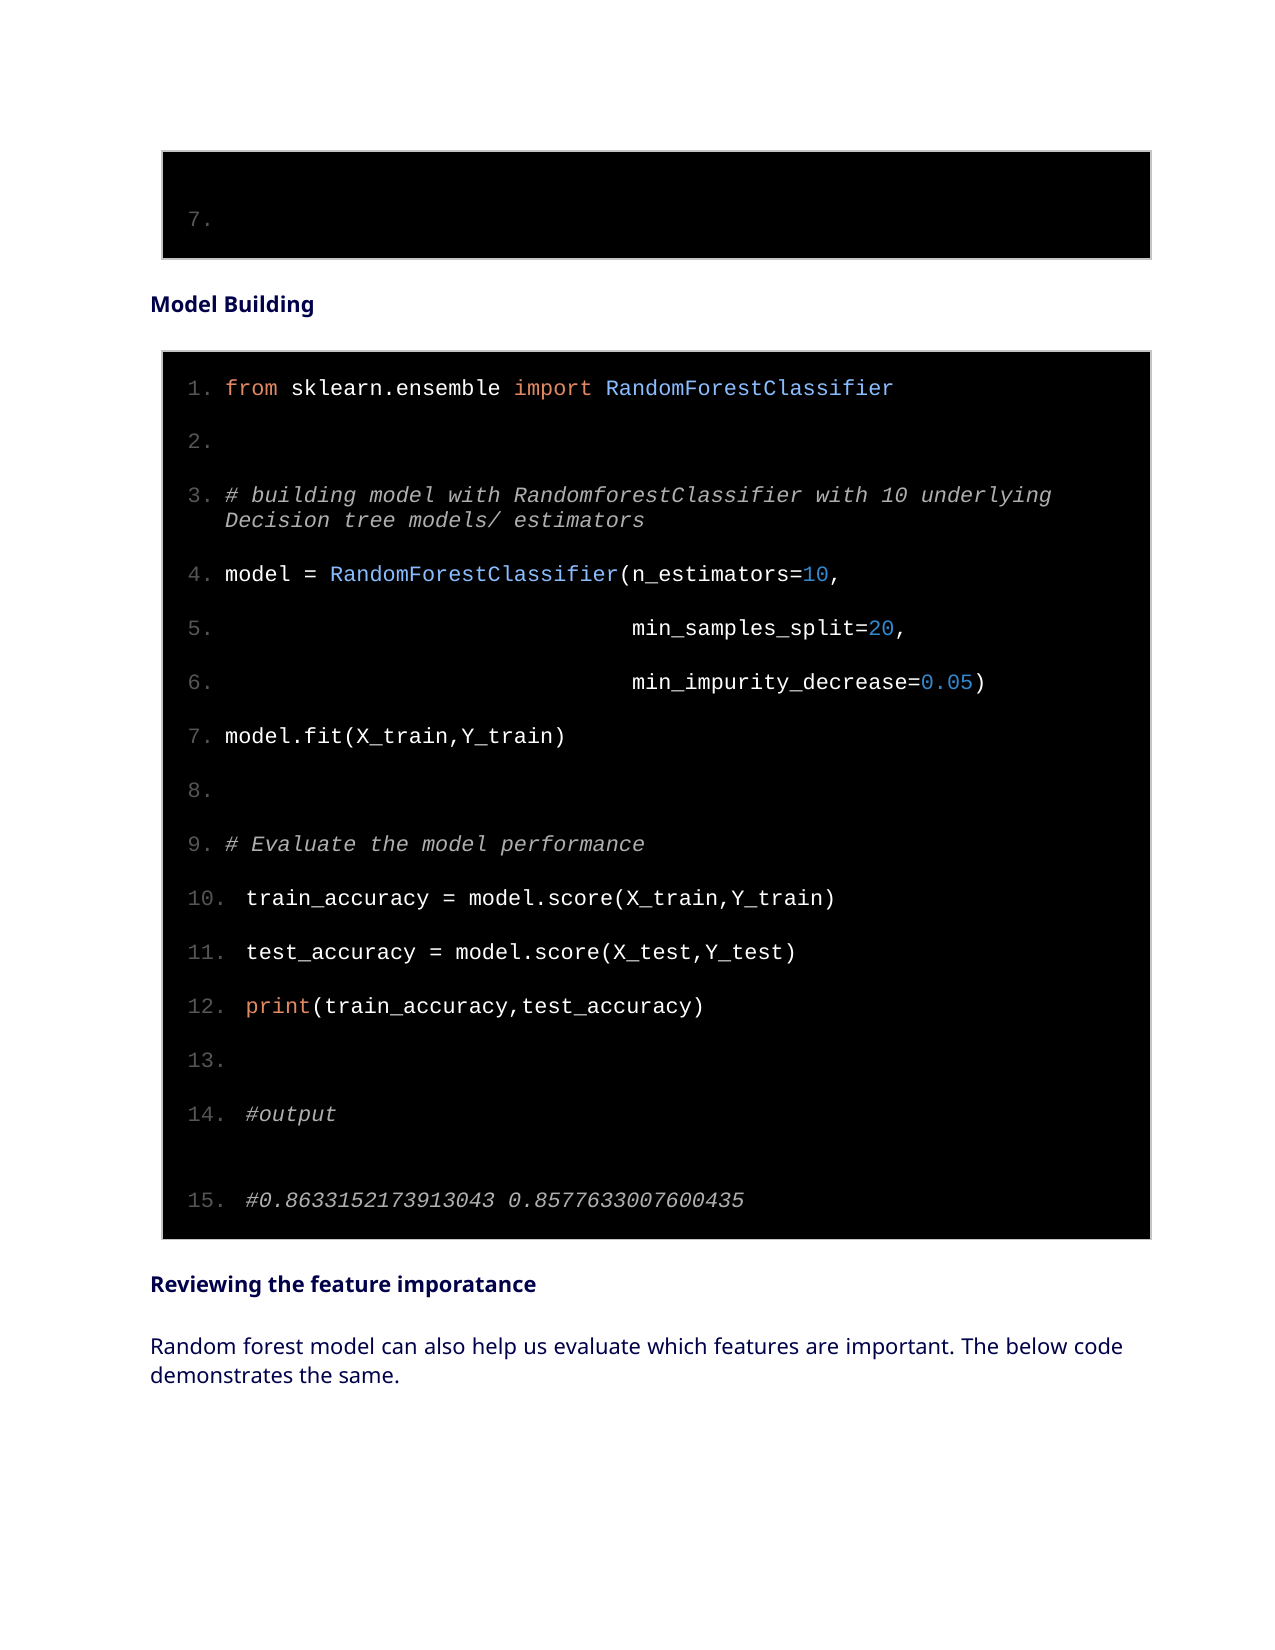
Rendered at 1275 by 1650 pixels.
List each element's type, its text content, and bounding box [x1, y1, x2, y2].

list test_accuracy = model.score(X_test,Y_test) [163, 914, 1150, 966]
list min_samples_split=20, [163, 591, 1150, 642]
list min_impurity_decrease=0.05) [163, 645, 1150, 696]
list print(train_accuracy,test_accuracy) [163, 968, 1150, 1020]
text Random forest model can also help us evaluate which features are important. The below code demonstrates the same. [150, 1331, 1125, 1390]
list #0.8633152173913043 0.8577633007600435 [163, 1130, 1150, 1239]
list model = RandomForestClassifier(n_estimators=10, [163, 537, 1150, 588]
list #output [163, 1076, 1150, 1128]
text Reviewing the feature imporatance [150, 1269, 1125, 1299]
list # building model with RandomforestClassifier with 10 underlying Decision tree models/ estimators [163, 458, 1150, 534]
list model.fit(X_train,Y_train) [163, 699, 1150, 750]
list # Evaluate the model performance [163, 807, 1150, 858]
list train_accuracy = model.score(X_train,Y_train) [163, 861, 1150, 912]
list from sklearn.ensemble import RandomForestClassifier [163, 352, 1150, 402]
text Model Building [150, 289, 1125, 319]
